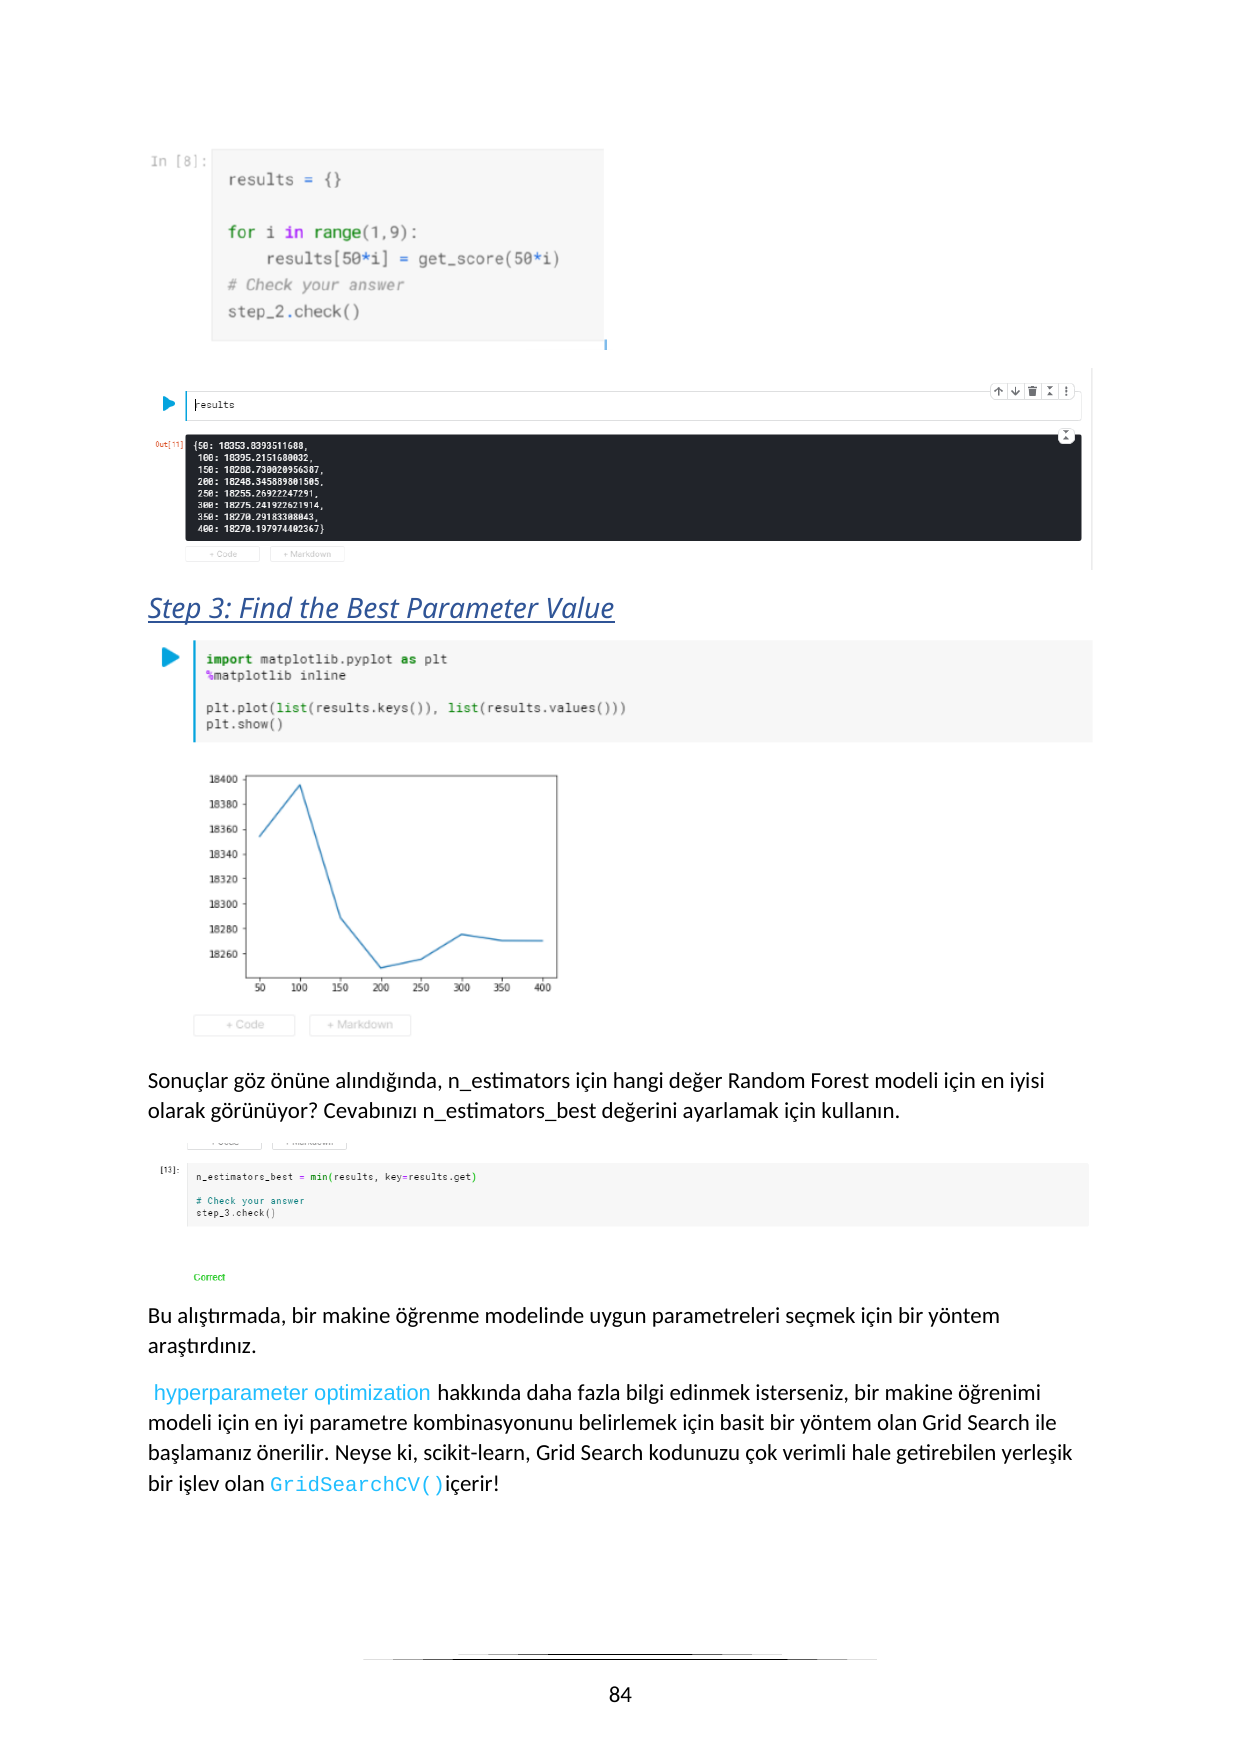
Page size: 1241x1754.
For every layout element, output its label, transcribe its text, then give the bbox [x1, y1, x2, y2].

picture [147, 147, 614, 350]
picture [147, 630, 1093, 1047]
text Bu alıştırmada, bir makine öğrenme modelinde uygun parametreleri seçmek için bir yöntem araştırdınız. [148, 1299, 1093, 1359]
picture [147, 1143, 1093, 1299]
picture [147, 368, 1093, 570]
text Sonuçlar göz önüne alındığında, n_estimators için hangi değer Random Forest modeli için en iyisi olarak görünüyor? Cevabınızı n_estimators_best değerini ayarlamak için kullanın. [148, 1066, 1093, 1124]
subtitle Step 3: Find the Best Parameter Value [148, 589, 1093, 627]
text hyperparameter optimization hakkında daha fazla bilgi edinmek isterseniz, bir makine öğrenimi modeli için en iyi parametre kombinasyonunu belirlemek için basit bir yöntem olan Grid Search ile başlamanız önerilir. Neyse ki, scikit-learn, Grid Search kodunuzu çok verimli hale getirebilen yerleşik bir işlev olan GridSearchCV()içerir! [148, 1378, 1093, 1497]
